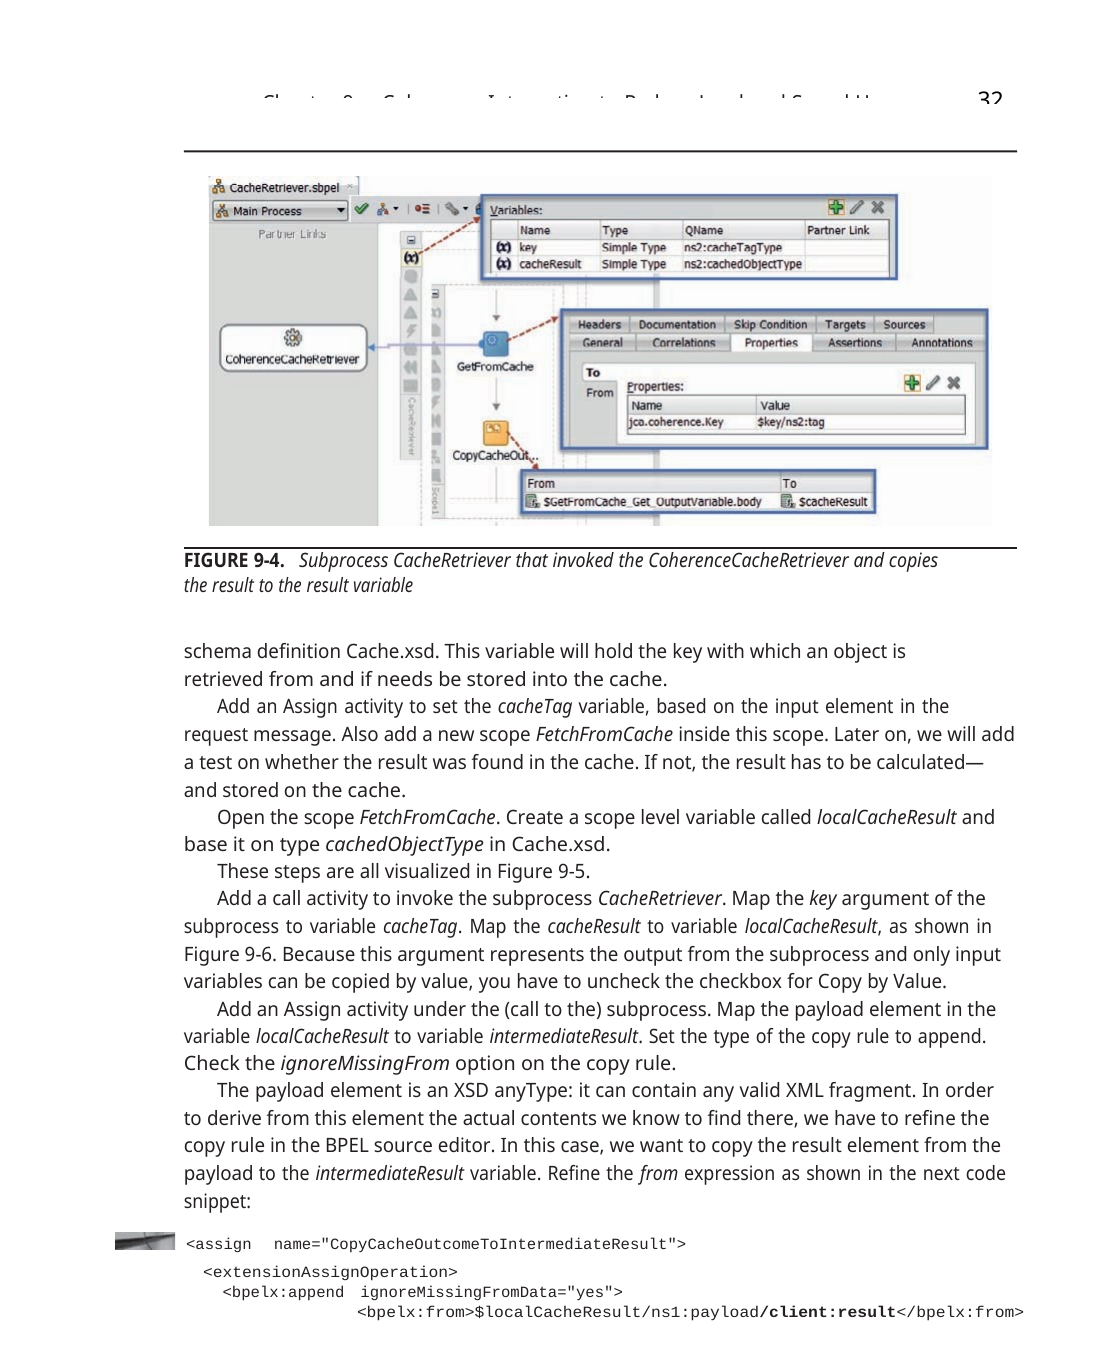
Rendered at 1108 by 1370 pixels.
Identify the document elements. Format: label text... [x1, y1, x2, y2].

picture [208, 176, 993, 526]
text The payload element is an XSD anyType: it can contain any valid XML fragment. In order to derive from this element the actual contents we know to find there, we have to refine the copy rule in the BPEL source editor. In this case, we want to copy the result element from the payload to the intermediateResult variable. Refine the from expression as shown in the next code snippet: [184, 1076, 1011, 1214]
text the result to the result variable [184, 572, 1107, 599]
text <bpelx:append ignoreMissingFromData="yes"> [222, 1284, 1107, 1302]
text FIGURE 9-4. Subprocess CacheRetriever that invoked the CoherenceCacheRetriever and copies [184, 546, 1107, 572]
text Add an Assign activity under the (call to the) subprocess. Map the payload element in the variable localCacheResult to variable intermediateResult. Set the type of the copy rule to append. Check the ignoreMissingFrom option on the copy rule. [184, 995, 1007, 1076]
text Add a call activity to invoke the subprocess CacheRetriever. Map the key argument of the subprocess to variable cacheTag. Map the cacheResult to variable localCacheResult, as shown in Figure 9-6. Because this argument represents the output from the subprocess and only input variables can be copied by value, you have to uncheck the checkbox for Copy by Value. [184, 884, 1014, 994]
text These steps are all visualized in Figure 9-5. [217, 857, 1107, 884]
text Open the scope FetchFromCache. Create a scope level variable called localCacheResult and base it on type cachedObjectType in Cache.xsd. [184, 803, 1003, 857]
picture [115, 1232, 176, 1250]
text schema definition Cache.xsd. This variable will hold the key with which an object is retrieved from and if needs be stored into the cache. [184, 637, 980, 692]
text <assign name="CopyCacheOutcomeToIntermediateResult"> [115, 1232, 1107, 1263]
text <extensionAssignOperation> [203, 1264, 1107, 1282]
text Add an Assign activity to set the cacheTag variable, based on the input element in the request message. Also add a new scope FetchFromCache inside this scope. Later on, we will add a test on whether the result was found in the cache. If not, the result has to be calculated—and stored on the cache. [184, 693, 1017, 803]
text <bpelx:from>$localCacheResult/ns1:payload/client:result</bpelx:from> [357, 1304, 1107, 1322]
